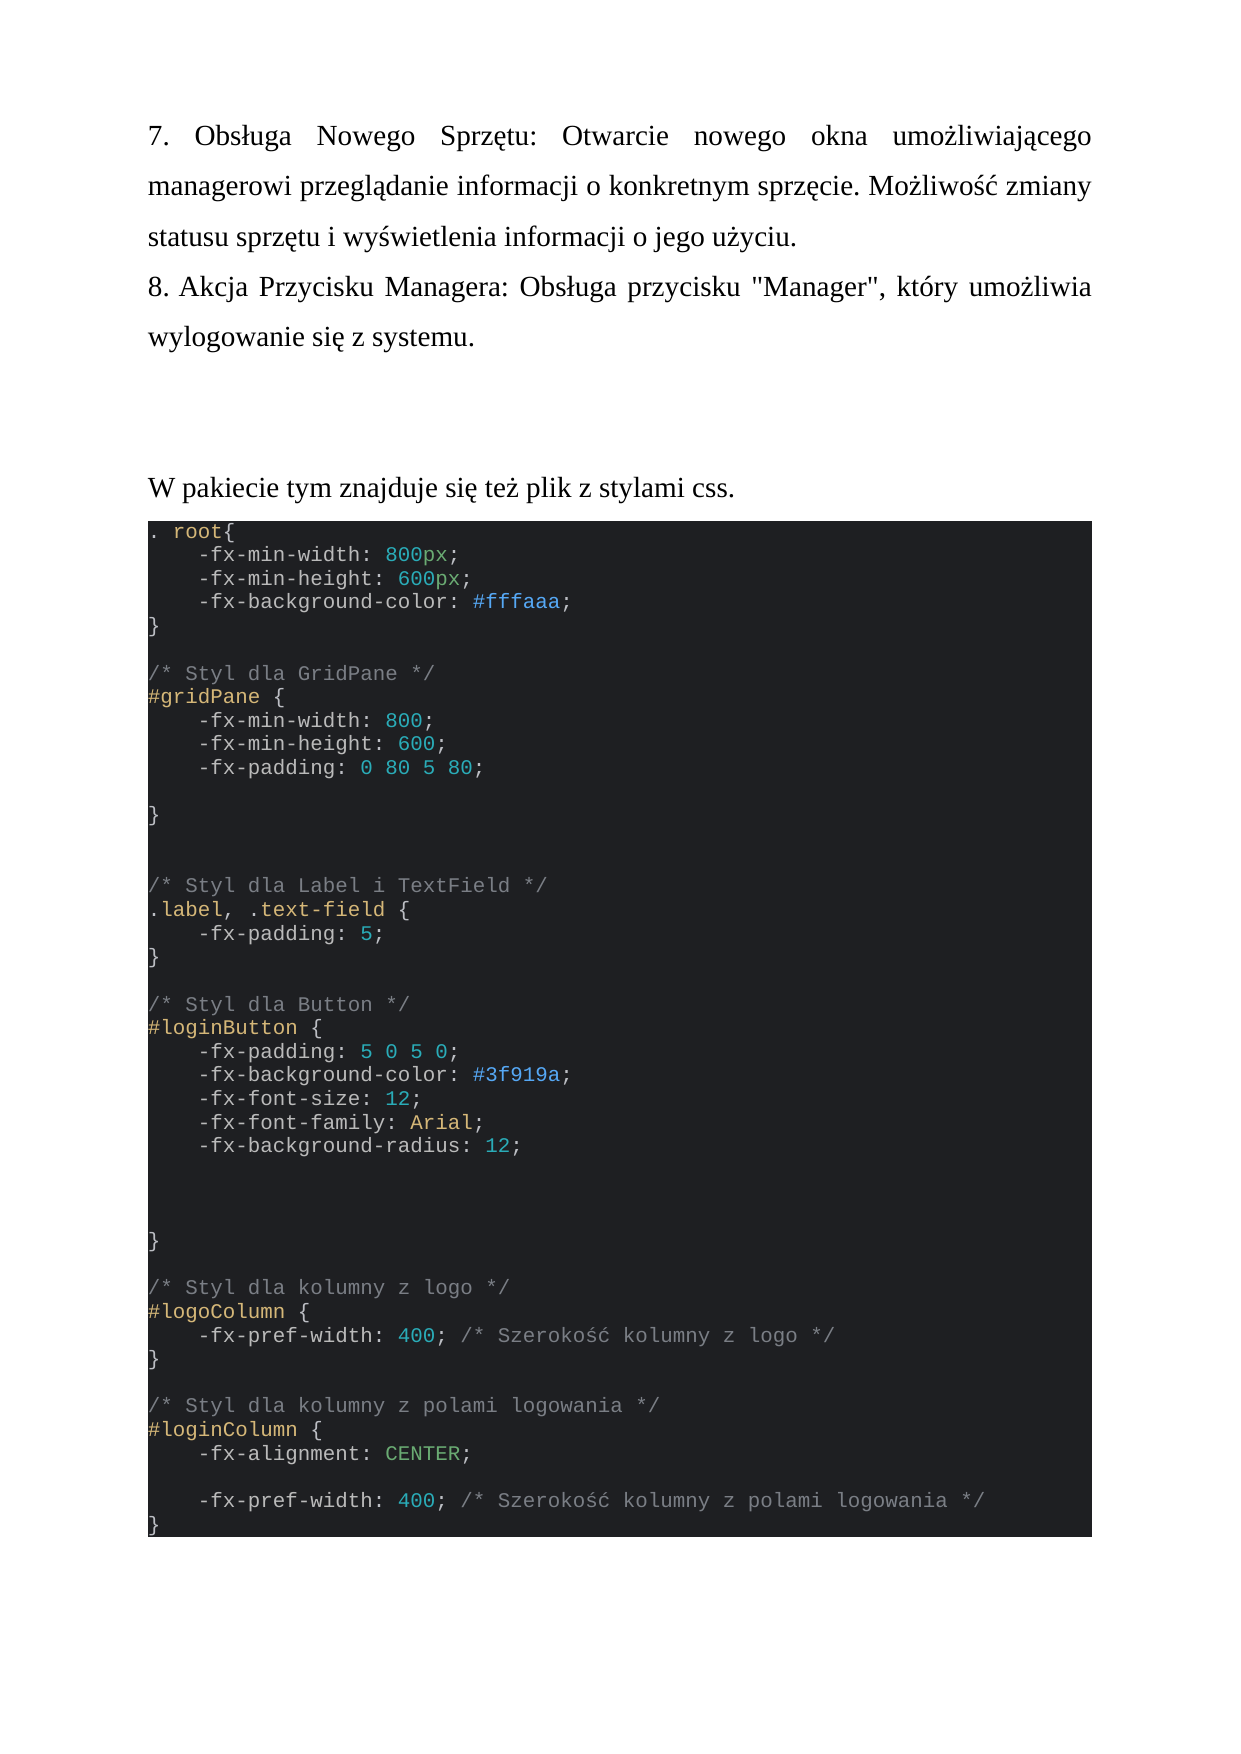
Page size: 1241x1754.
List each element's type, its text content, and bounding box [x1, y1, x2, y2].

text 8. Akcja Przycisku Managera: Obsługa przycisku "Manager", który umożliwia wylogowanie się z systemu. [148, 269, 1092, 353]
text 7. Obsługa Nowego Sprzętu: Otwarcie nowego okna umożliwiającego managerowi przeglądanie informacji o konkretnym sprzęcie. Możliwość zmiany statusu sprzętu i wyświetlenia informacji o jego użyciu. [148, 118, 1092, 252]
text W pakiecie tym znajduje się też plik z stylami css. [148, 470, 1092, 504]
text . root{ -fx-min-width: 800px; -fx-min-height: 600px; -fx-background-color: #fffaaa; } /* Styl dla GridPane */ #gridPane { -fx-min-width: 800; -fx-min-height: 600; -fx-padding: 0 80 5 80; } /* Styl dla Label i TextField */ .label, .text-field { -fx-padding: 5; } /* Styl dla Button */ #loginButton { -fx-padding: 5 0 5 0; -fx-background-color: #3f919a; -fx-font-size: 12; -fx-font-family: Arial; -fx-background-radius: 12; } /* Styl dla kolumny z logo */ #logoColumn { -fx-pref-width: 400; /* Szerokość kolumny z logo */ } /* Styl dla kolumny z polami logowania */ #loginColumn { -fx-alignment: CENTER; -fx-pref-width: 400; /* Szerokość kolumny z polami logowania */ } [148, 521, 1092, 1537]
